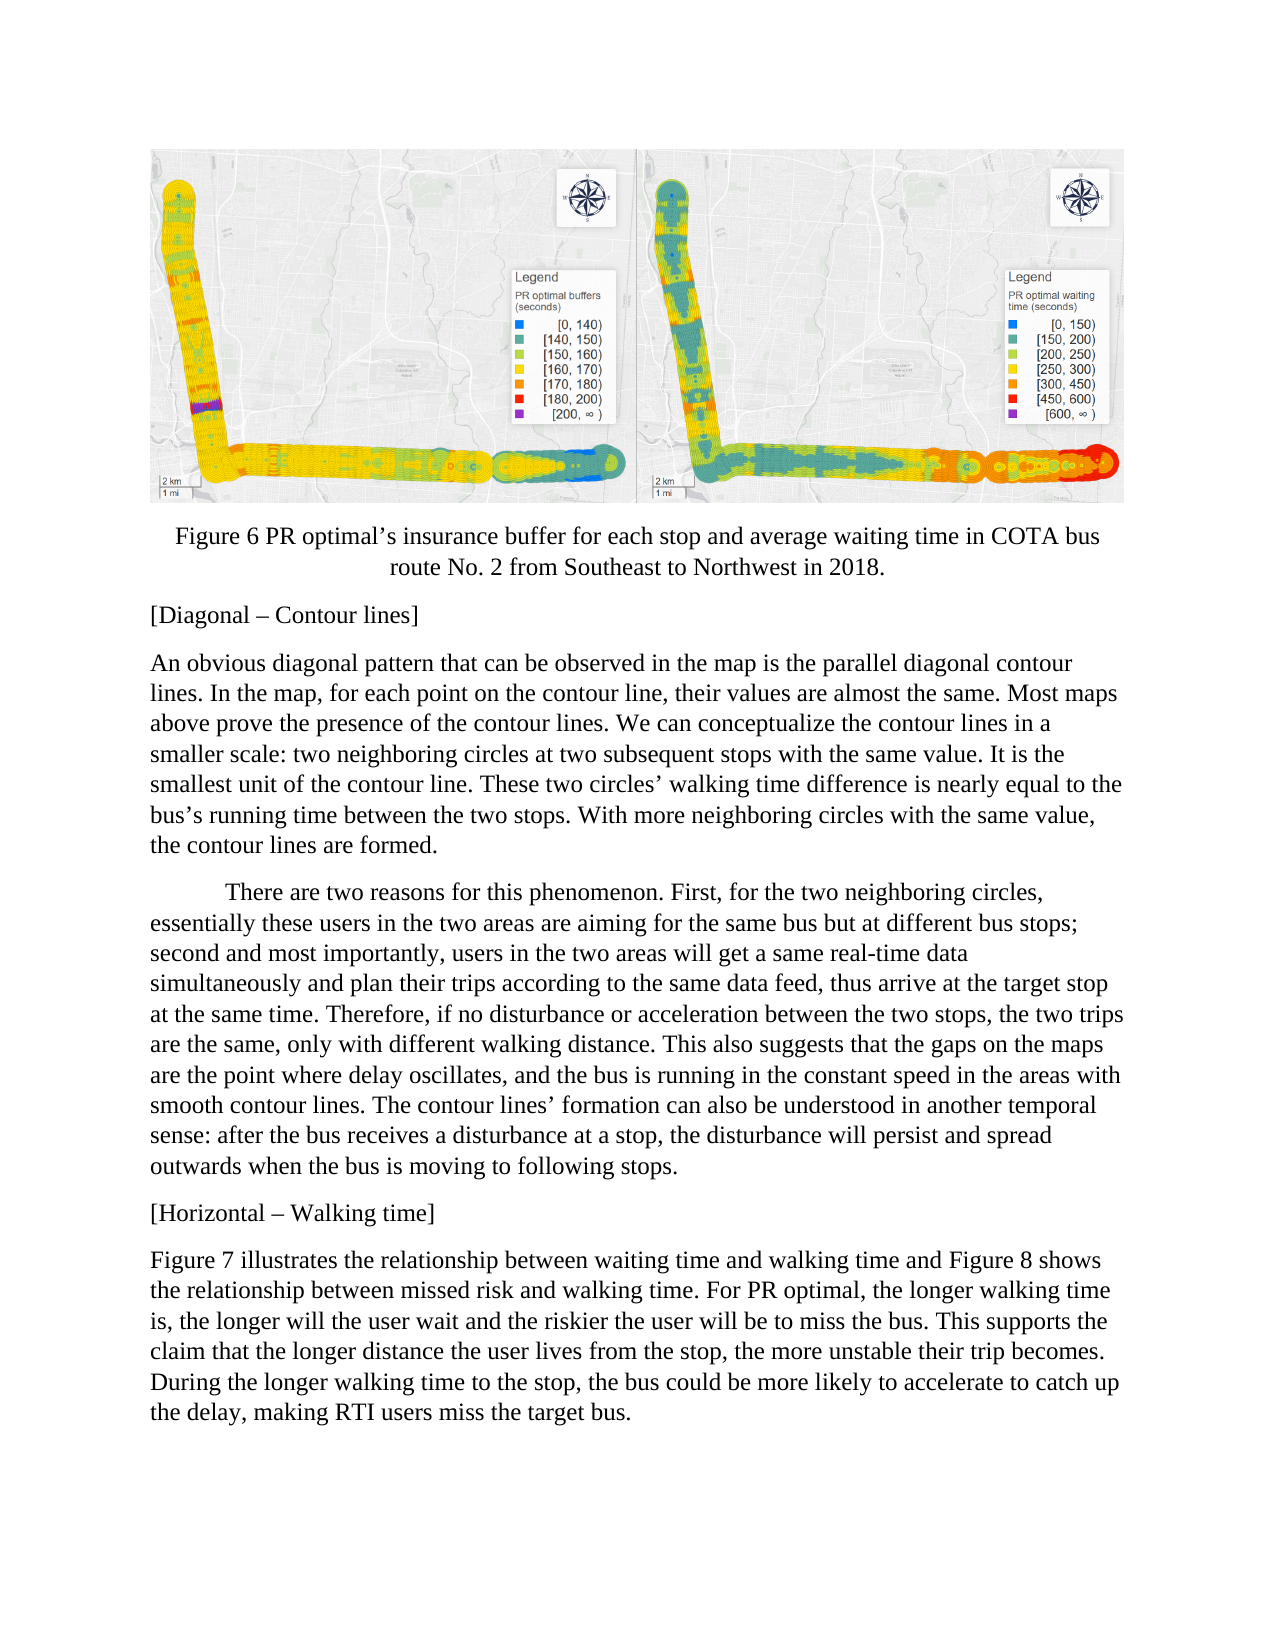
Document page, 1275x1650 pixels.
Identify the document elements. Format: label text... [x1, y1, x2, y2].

text There are two reasons for this phenomenon. First, for the two neighboring circles, essentially these users in the two areas are aiming for the same bus but at different bus stops; second and most importantly, users in the two areas will get a same real-time data simultaneously and plan their trips according to the same data feed, thus arrive at the target stop at the same time. Therefore, if no disturbance or acceleration between the two stops, the two trips are the same, only with different walking distance. This also suggests that the gaps on the maps are the point where delay oscillates, and the bus is running in the constant speed in the areas with smooth contour lines. The contour lines’ formation can also be understood in another temporal sense: after the bus receives a disturbance at a stop, the disturbance will persist and spread outwards when the bus is moving to following stops. [150, 877, 1125, 1180]
text Figure 6 illustrates the relationship between waiting time and walking time and Figure 7 shows the relationship between missed risk and walking time. For PR optimal, the longer walking time is, the longer will the user wait and the riskier the user will be to miss the bus. This supports the claim that the longer distance the user lives from the stop, the more unstable their trip becomes. During the longer walking time to the stop, the bus could be more likely to accelerate to catch up the delay, making RTI users miss the target bus. [150, 1245, 1125, 1426]
picture [150, 149, 1124, 503]
text [Horizontal – Walking time] [150, 1198, 1125, 1227]
text [Diagonal – Contour lines] [150, 600, 1125, 629]
text An obvious diagonal pattern that can be observed in the map is the parallel diagonal contour lines. In the map, for each point on the contour line, their values are almost the same. Most maps above prove the presence of the contour lines. We can conceptualize the contour lines in a smaller scale: two neighboring circles at two subsequent stops with the same value. It is the smallest unit of the contour line. These two circles’ walking time difference is nearly equal to the bus’s running time between the two stops. With more neighboring circles with the same value, the contour lines are formed. [150, 648, 1125, 859]
text Figure PR optimal’s insurance buffer for each stop and average waiting time in COTA bus route No. 2 from Southeast to Northwest in 2018. [150, 521, 1125, 581]
